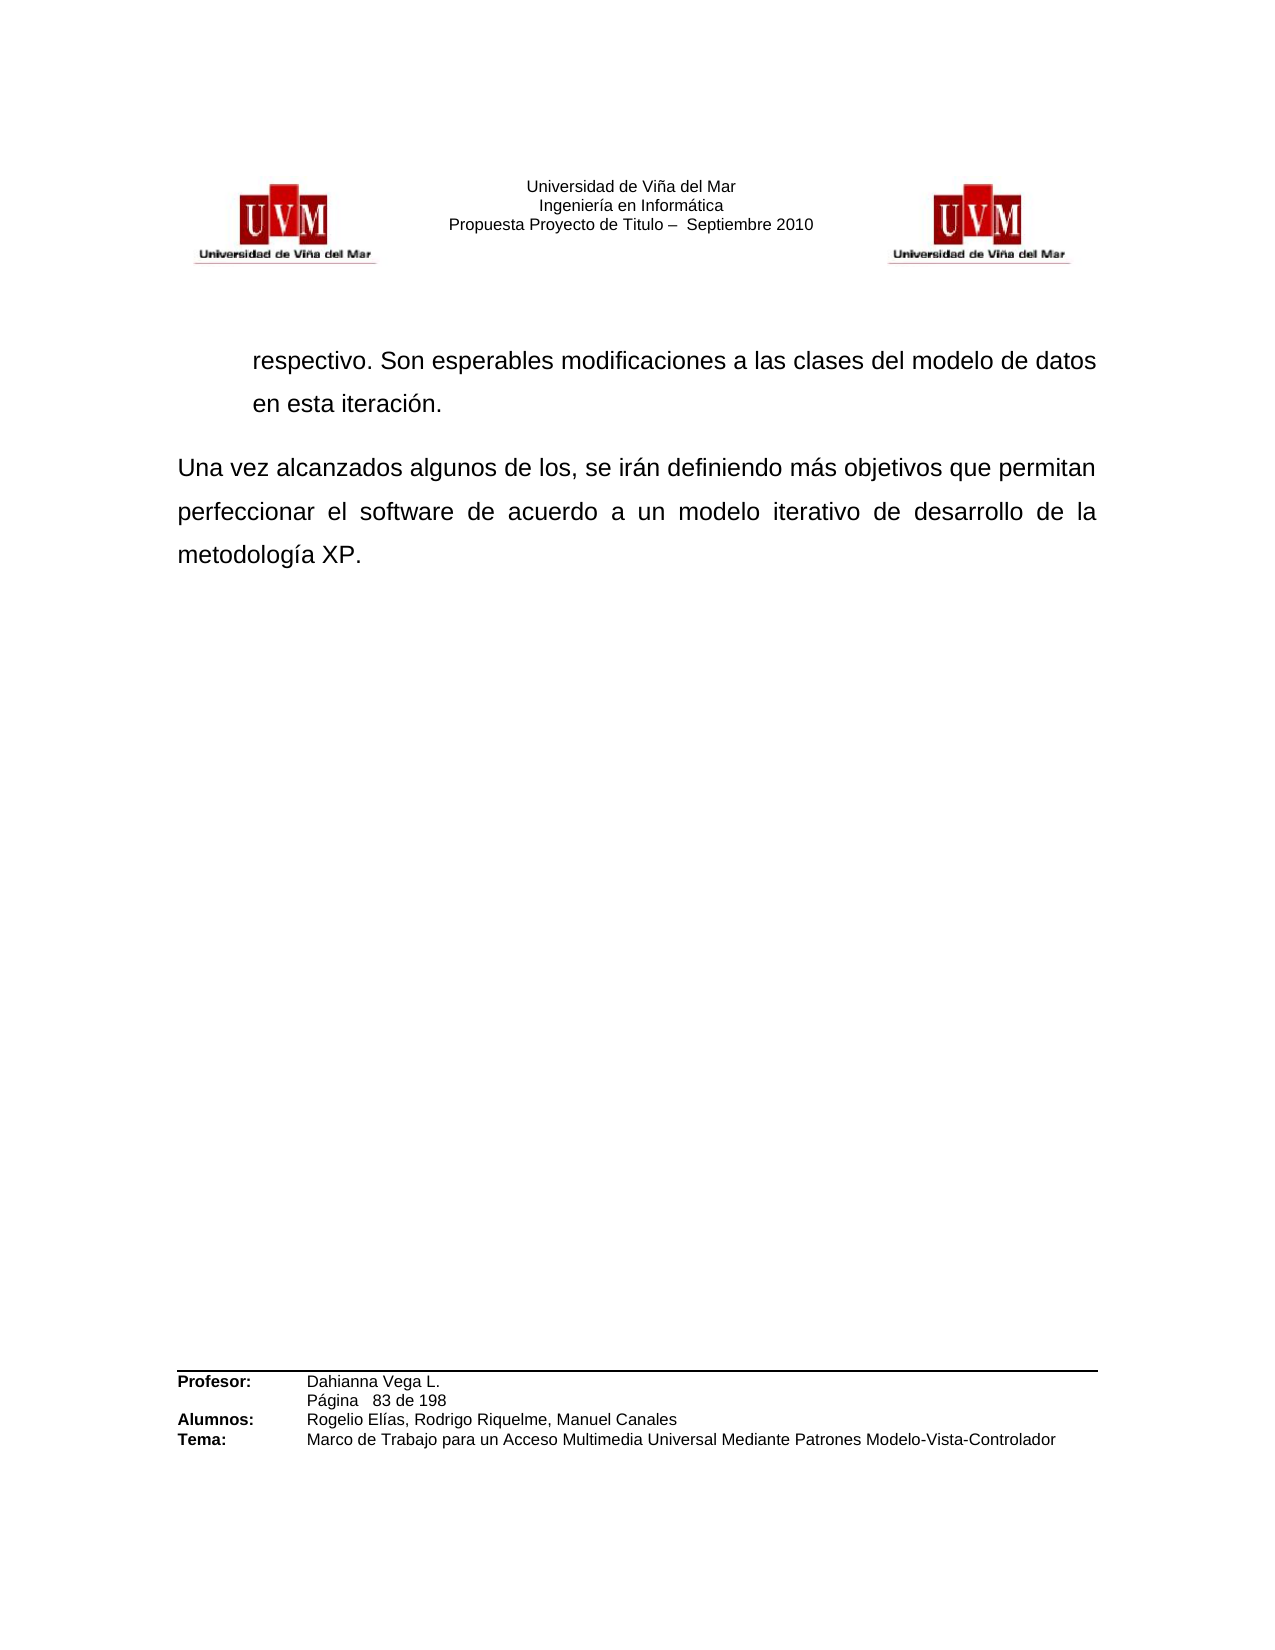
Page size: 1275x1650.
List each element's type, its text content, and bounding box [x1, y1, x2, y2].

picture [177, 176, 390, 267]
picture [871, 176, 1084, 267]
text Una vez alcanzados algunos de los, se irán definiendo más objetivos que permitan perfeccionar el software de acuerdo a un modelo iterativo de desarrollo de la metodología XP. [177, 453, 1098, 568]
